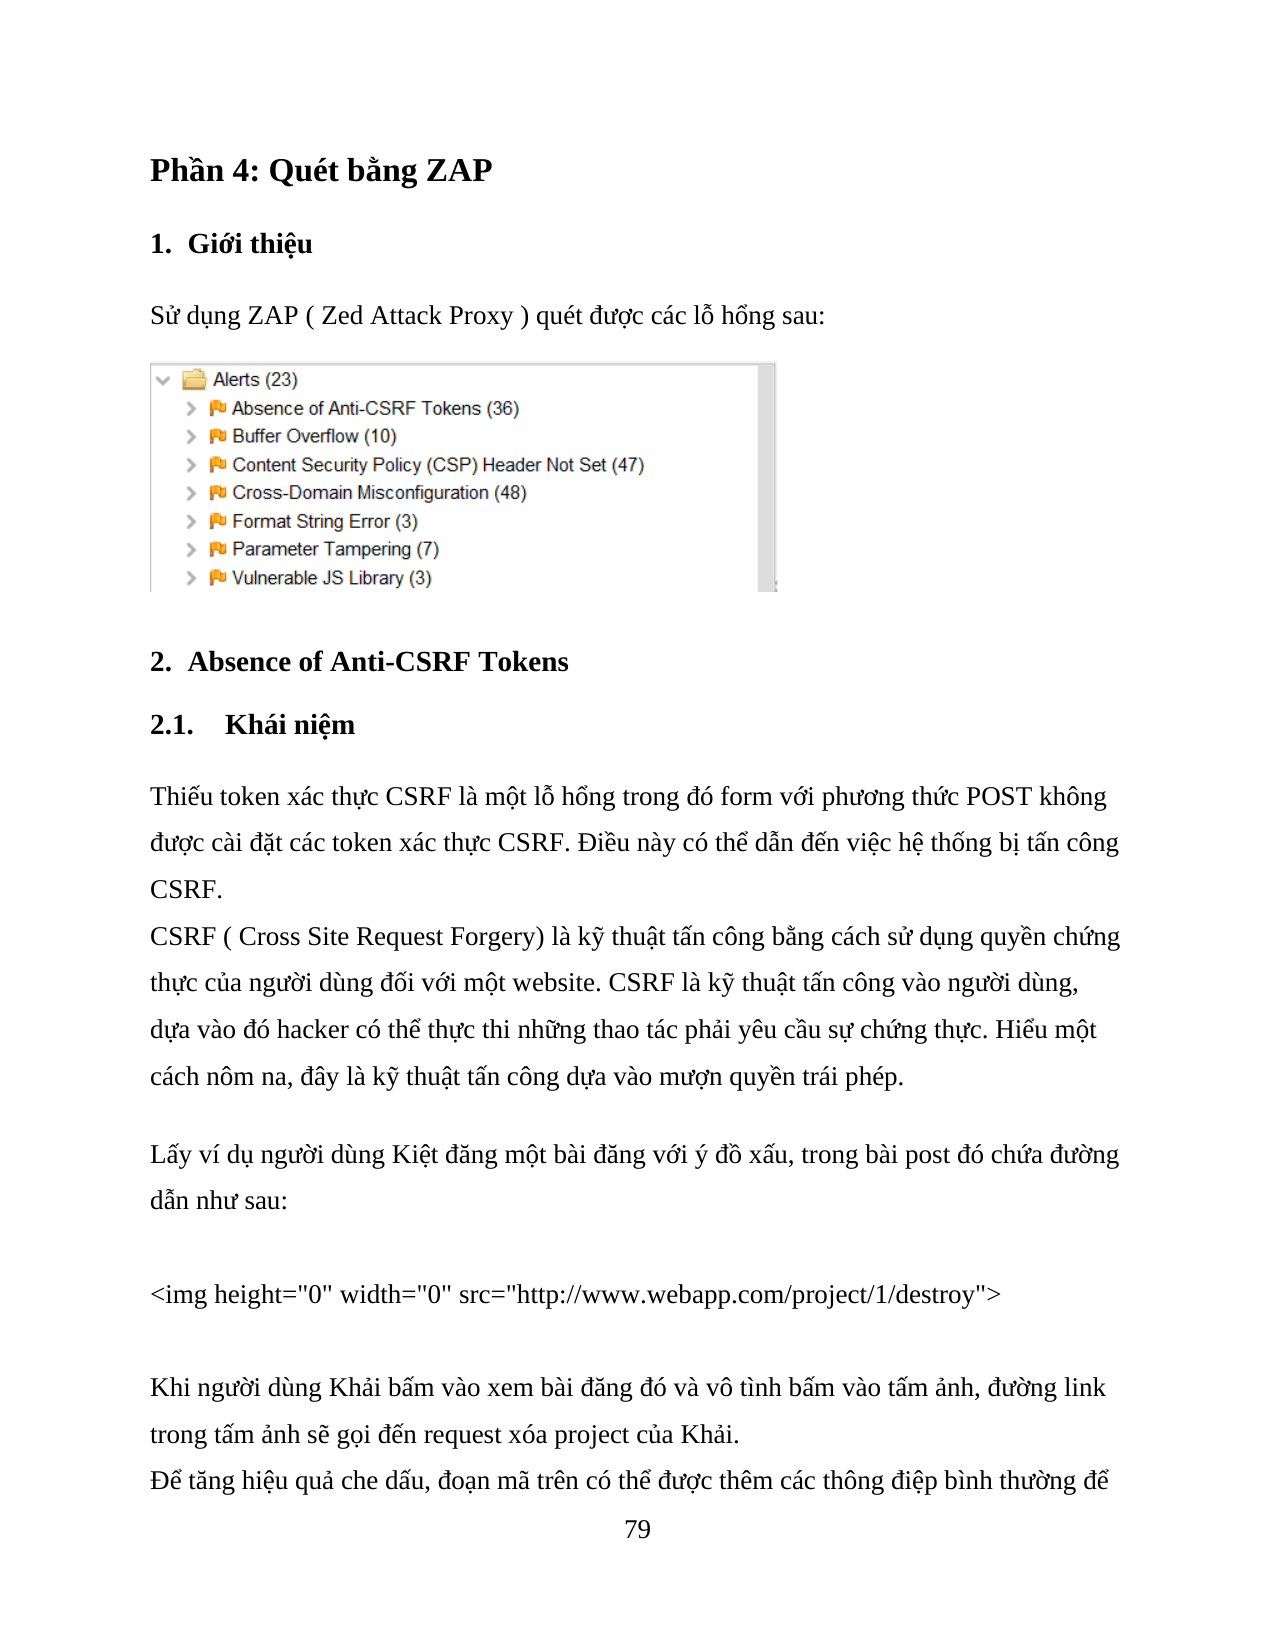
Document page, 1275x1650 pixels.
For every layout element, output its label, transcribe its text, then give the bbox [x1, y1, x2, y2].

text Khi người dùng Khải bấm vào xem bài đăng đó và vô tình bấm vào tấm ảnh, đường link trong tấm ảnh sẽ gọi đến request xóa project của Khải. [150, 1371, 1125, 1449]
subtitle Phần 4: Quét bằng ZAP [150, 150, 1052, 188]
text CSRF ( Cross Site Request Forgery) là kỹ thuật tấn công bằng cách sử dụng quyền chứng thực của người dùng đối với một website. CSRF là kỹ thuật tấn công vào người dùng, dựa vào đó hacker có thể thực thi những thao tác phải yêu cầu sự chứng thực. Hiểu một cách nôm na, đây là kỹ thuật tấn công dựa vào mượn quyền trái phép. [150, 920, 1125, 1091]
picture [150, 361, 778, 592]
text <img height="0" width="0" src="http://www.webapp.com/project/1/destroy"> [150, 1278, 1125, 1309]
subtitle Khái niệm [150, 707, 1052, 740]
subtitle Giới thiệu [150, 226, 1052, 259]
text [150, 1464, 1125, 1496]
text Sử dụng ZAP ( Zed Attack Proxy ) quét được các lỗ hổng sau: [150, 299, 1125, 330]
text Thiếu token xác thực CSRF là một lỗ hổng trong đó form với phương thức POST không được cài đặt các token xác thực CSRF. Điều này có thể dẫn đến việc hệ thống bị tấn công CSRF. [150, 780, 1125, 904]
text Lấy ví dụ người dùng Kiệt đăng một bài đăng với ý đồ xấu, trong bài post đó chứa đường dẫn như sau: [150, 1138, 1125, 1216]
subtitle Absence of Anti-CSRF Tokens [150, 644, 1052, 678]
